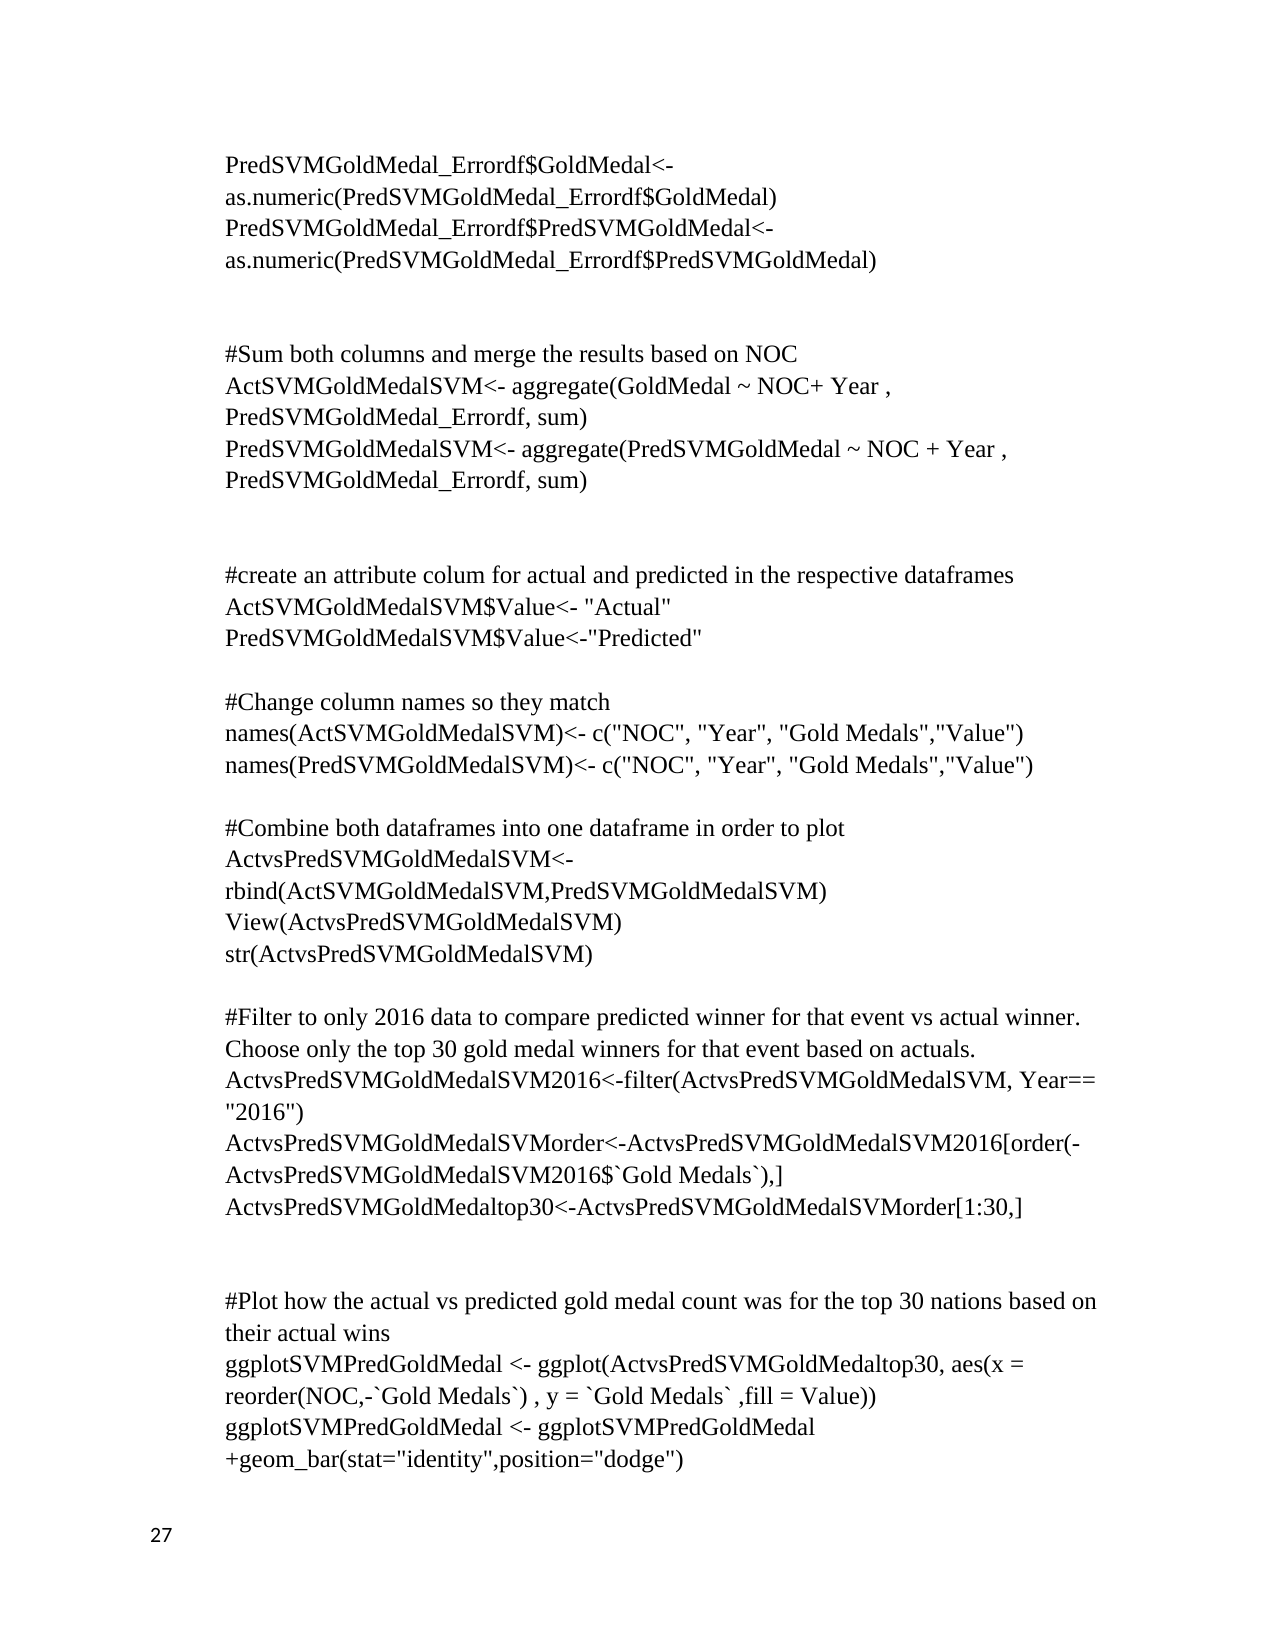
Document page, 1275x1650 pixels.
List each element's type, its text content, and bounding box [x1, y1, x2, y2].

list ActvsPredSVMGoldMedaltop30<-ActvsPredSVMGoldMedalSVMorder[1:30,] [225, 1192, 1125, 1220]
list ggplotSVMPredGoldMedal <- ggplot(ActvsPredSVMGoldMedaltop30, aes(x = reorder(NOC,-`Gold Medals`) , y = `Gold Medals` ,fill = Value)) [225, 1349, 1125, 1410]
list ActSVMGoldMedalSVM<- aggregate(GoldMedal ~ NOC+ Year , PredSVMGoldMedal_Errordf, sum) [225, 371, 1125, 431]
list PredSVMGoldMedalSVM$Value<-"Predicted" [225, 623, 1125, 652]
list PredSVMGoldMedal_Errordf$PredSVMGoldMedal<- as.numeric(PredSVMGoldMedal_Errordf$PredSVMGoldMedal) [225, 213, 1125, 273]
list #Plot how the actual vs predicted gold medal count was for the top 30 nations based on their actual wins [225, 1286, 1125, 1347]
list ggplotSVMPredGoldMedal <- ggplotSVMPredGoldMedal +geom_bar(stat="identity",position="dodge") [225, 1412, 1125, 1473]
list ActvsPredSVMGoldMedalSVMorder<-ActvsPredSVMGoldMedalSVM2016[order(-ActvsPredSVMGoldMedalSVM2016$`Gold Medals`),] [225, 1128, 1125, 1189]
list #Change column names so they match [225, 687, 1125, 715]
list PredSVMGoldMedal_Errordf$GoldMedal<- as.numeric(PredSVMGoldMedal_Errordf$GoldMedal) [225, 150, 1125, 210]
list #create an attribute colum for actual and predicted in the respective dataframes [225, 560, 1125, 589]
list #Sum both columns and merge the results based on NOC [225, 339, 1125, 368]
list str(ActvsPredSVMGoldMedalSVM) [225, 939, 1125, 968]
list ActvsPredSVMGoldMedalSVM<- rbind(ActSVMGoldMedalSVM,PredSVMGoldMedalSVM) [225, 844, 1125, 905]
list #Combine both dataframes into one dataframe in order to plot [225, 813, 1125, 842]
list View(ActvsPredSVMGoldMedalSVM) [225, 907, 1125, 936]
list ActvsPredSVMGoldMedalSVM2016<-filter(ActvsPredSVMGoldMedalSVM, Year== "2016") [225, 1065, 1125, 1126]
list ActSVMGoldMedalSVM$Value<- "Actual" [225, 592, 1125, 621]
list names(ActSVMGoldMedalSVM)<- c("NOC", "Year", "Gold Medals","Value") [225, 718, 1125, 747]
list names(PredSVMGoldMedalSVM)<- c("NOC", "Year", "Gold Medals","Value") [225, 750, 1125, 778]
list PredSVMGoldMedalSVM<- aggregate(PredSVMGoldMedal ~ NOC + Year , PredSVMGoldMedal_Errordf, sum) [225, 434, 1125, 494]
list #Filter to only 2016 data to compare predicted winner for that event vs actual winner. Choose only the top 30 gold medal winners for that event based on actuals. [225, 1002, 1125, 1062]
